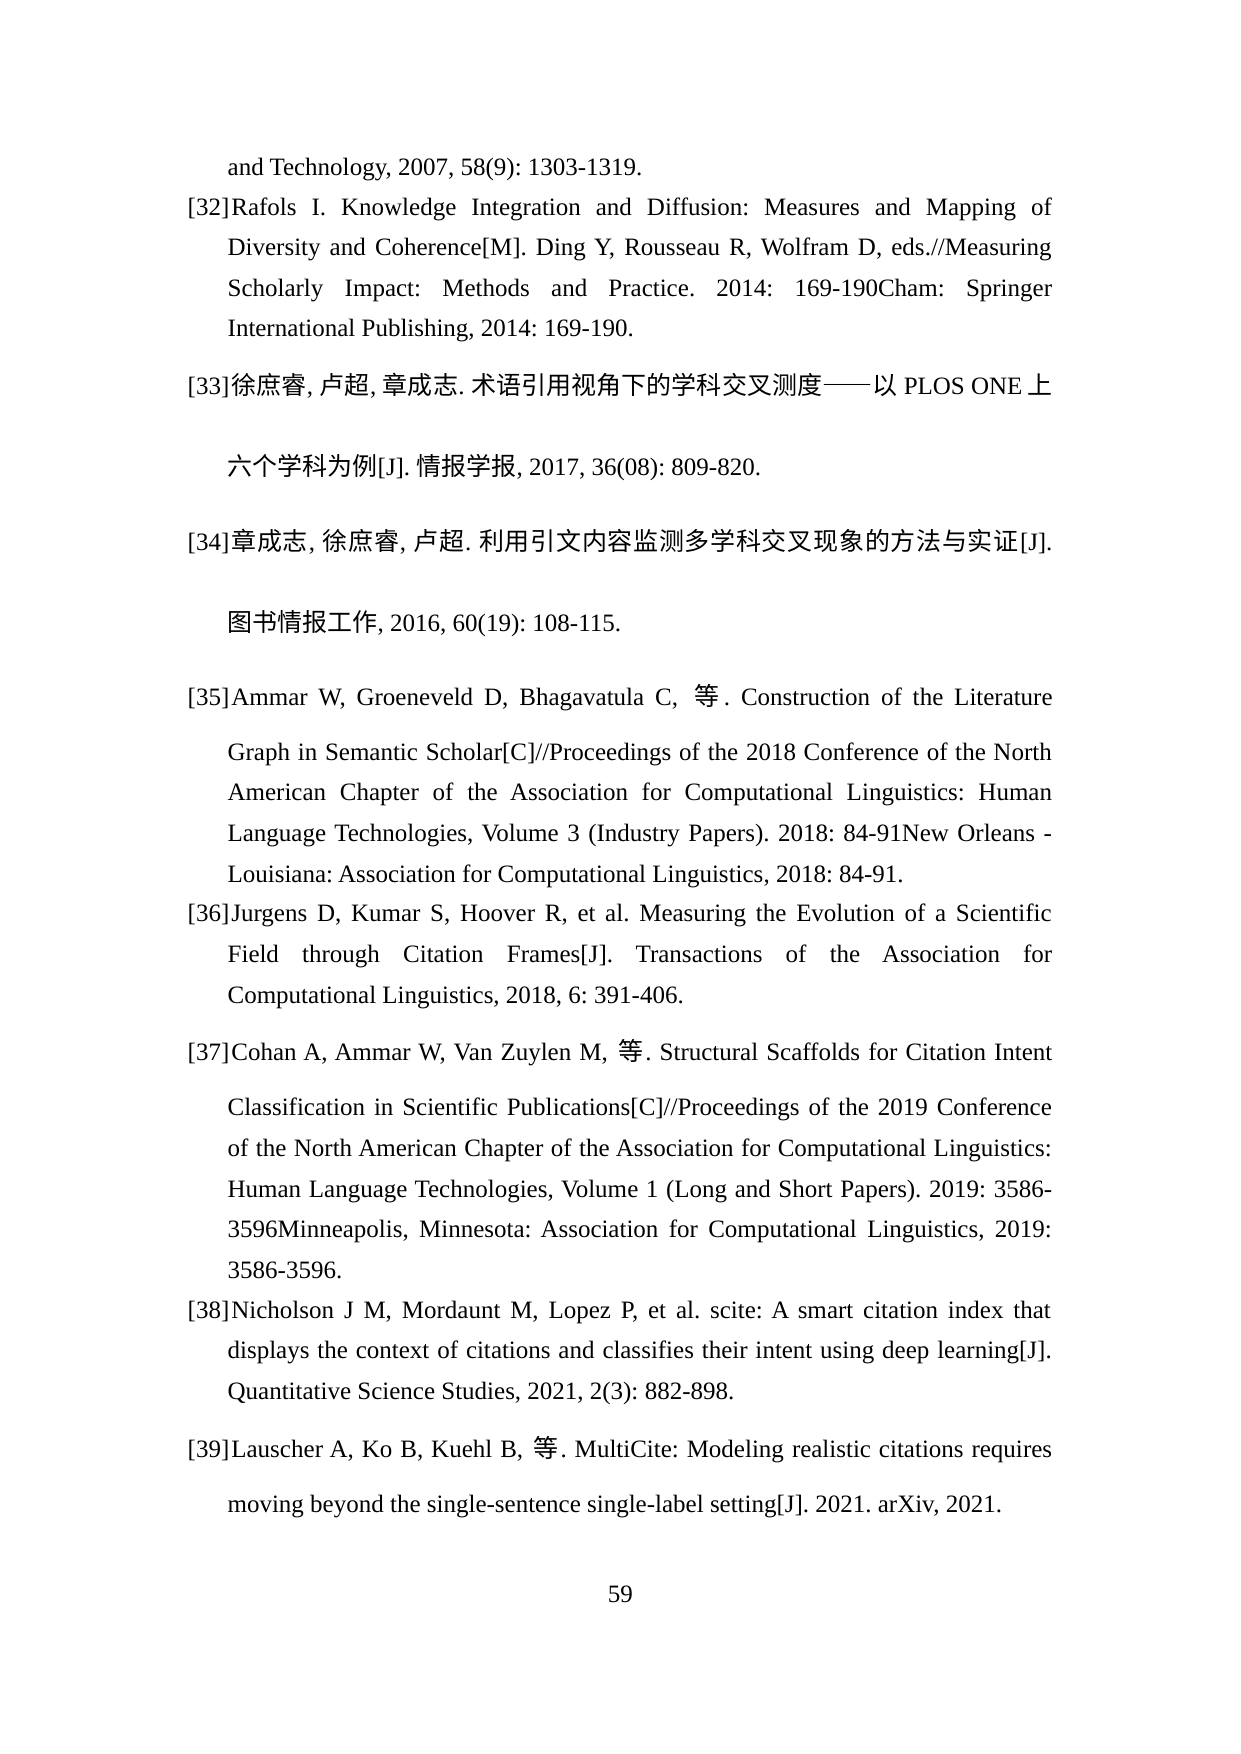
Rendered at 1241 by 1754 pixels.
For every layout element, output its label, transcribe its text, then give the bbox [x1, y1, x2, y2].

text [187, 150, 1053, 182]
text [37] Cohan A, Ammar W, Van Zuylen M, 等. Structural Scaffolds for Citation Intent Classification in Scientific Publications[C]//Proceedings of the 2019 Conference of the North American Chapter of the Association for Computational Linguistics: Human Language Technologies, Volume 1 (Long and Short Papers). 2019: 3586-3596Minneapolis, Minnesota: Association for Computational Linguistics, 2019: 3586-3596. [187, 1017, 1053, 1286]
text [38] Nicholson J M, Mordaunt M, Lopez P, et al. scite: A smart citation index that displays the context of citations and classifies their intent using deep learning[J]. Quantitative Science Studies, 2021, 2(3): 882-898. [187, 1293, 1053, 1407]
text [32] Rafols I. Knowledge Integration and Diffusion: Measures and Mapping of Diversity and Coherence[M]. Ding Y, Rousseau R, Wolfram D, eds.//Measuring Scholarly Impact: Methods and Practice. 2014: 169-190Cham: Springer International Publishing, 2014: 169-190. [187, 190, 1053, 344]
text [33] 徐庶睿, 卢超, 章成志. 术语引用视角下的学科交叉测度——以PLOS ONE上六个学科为例[J]. 情报学报, 2017, 36(08): 809-820. [187, 351, 1053, 497]
text [35] Ammar W, Groeneveld D, Bhagavatula C, 等. Construction of the Literature Graph in Semantic Scholar[C]//Proceedings of the 2018 Conference of the North American Chapter of the Association for Computational Linguistics: Human Language Technologies, Volume 3 (Industry Papers). 2018: 84-91New Orleans - Louisiana: Association for Computational Linguistics, 2018: 84-91. [187, 662, 1053, 889]
text [39] Lauscher A, Ko B, Kuehl B, 等. MultiCite: Modeling realistic citations requires moving beyond the single-sentence single-label setting[J]. 2021. arXiv, 2021. [187, 1414, 1053, 1519]
text [36] Jurgens D, Kumar S, Hoover R, et al. Measuring the Evolution of a Scientific Field through Citation Frames[J]. Transactions of the Association for Computational Linguistics, 2018, 6: 391-406. [187, 897, 1053, 1010]
text [34] 章成志, 徐庶睿, 卢超. 利用引文内容监测多学科交叉现象的方法与实证[J]. 图书情报工作, 2016, 60(19): 108-115. [187, 507, 1053, 653]
